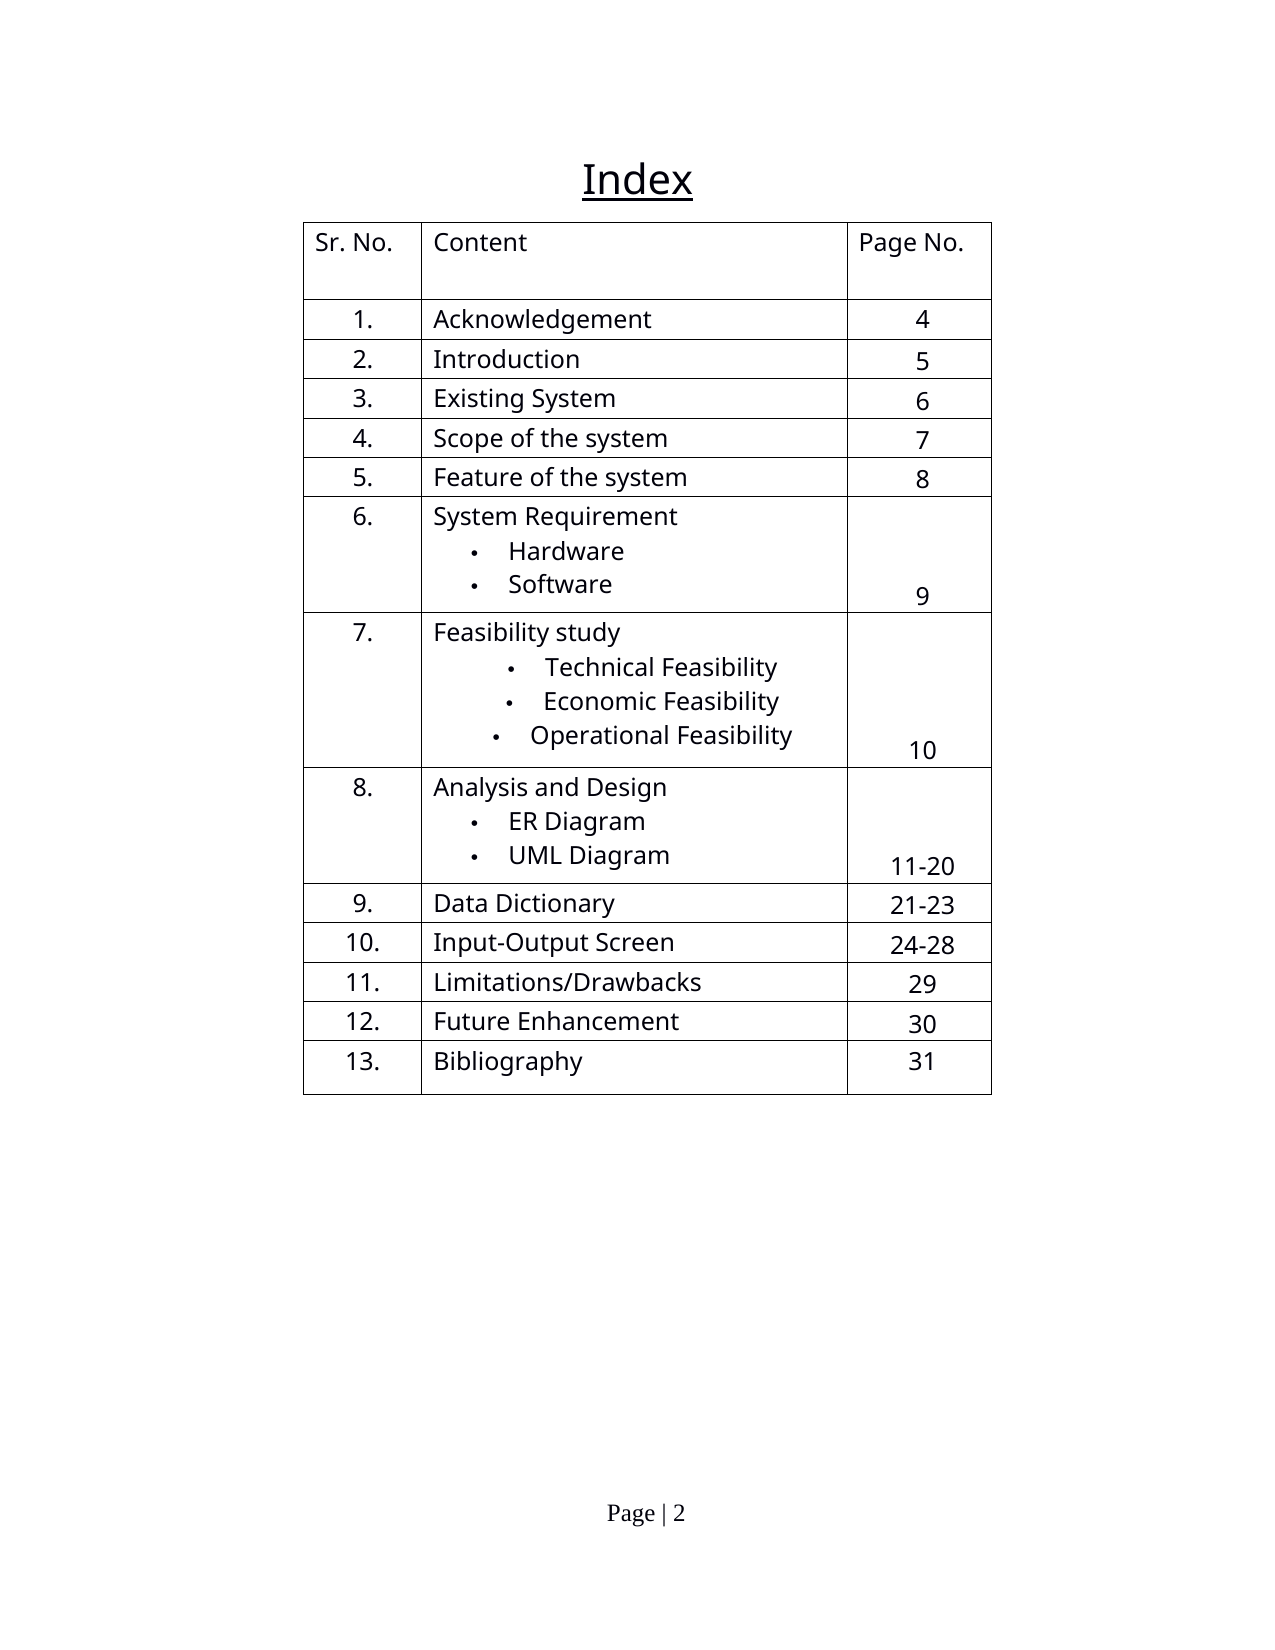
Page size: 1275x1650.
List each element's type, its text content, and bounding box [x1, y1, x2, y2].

table_cell 2. [304, 340, 421, 378]
table_cell Feasibility study Technical Feasibility Economic Feasibility Operational Feasibility [422, 613, 847, 767]
table_cell 7. [304, 613, 421, 767]
table_cell Input-Output Screen [422, 923, 847, 962]
table_cell 1. [304, 300, 421, 339]
table_cell Feature of the system [422, 458, 847, 496]
table_cell 10 [848, 613, 991, 767]
table_cell 29 [848, 963, 991, 1001]
table_cell 9. [304, 884, 421, 922]
table_cell 9 [848, 497, 991, 612]
table_cell System Requirement Hardware Software [422, 497, 847, 612]
table_cell 8 [848, 458, 991, 496]
table_cell 8. [304, 768, 421, 883]
table_cell 5. [304, 458, 421, 496]
table_cell 5 [848, 340, 991, 378]
table_cell 21-23 [848, 884, 991, 922]
table_cell 6. [304, 497, 421, 612]
table_cell 6 [848, 379, 991, 417]
table_cell Analysis and Design ER Diagram UML Diagram [422, 768, 847, 883]
table_cell Scope of the system [422, 419, 847, 457]
table_cell Future Enhancement [422, 1002, 847, 1040]
table_cell Introduction [422, 340, 847, 378]
table_cell 4 [848, 300, 991, 339]
table_cell Existing System [422, 379, 847, 417]
table_cell Data Dictionary [422, 884, 847, 922]
table_cell 4. [304, 419, 421, 457]
table_cell 13. [304, 1041, 421, 1094]
table_header Content [422, 223, 847, 299]
table_cell 11. [304, 963, 421, 1001]
table_cell Bibliography [422, 1041, 847, 1094]
table_cell 7 [848, 419, 991, 457]
table_cell 30 [848, 1002, 991, 1040]
table_header Sr. No. [304, 223, 421, 299]
text Index [150, 150, 1125, 207]
table_cell Limitations/Drawbacks [422, 963, 847, 1001]
table_cell Acknowledgement [422, 300, 847, 339]
table_cell 24-28 [848, 923, 991, 962]
table_header Page No. [848, 223, 991, 299]
table_cell 31 [848, 1041, 991, 1094]
table_cell 12. [304, 1002, 421, 1040]
table_cell 3. [304, 379, 421, 417]
table_cell 11-20 [848, 768, 991, 883]
table_cell 10. [304, 923, 421, 962]
